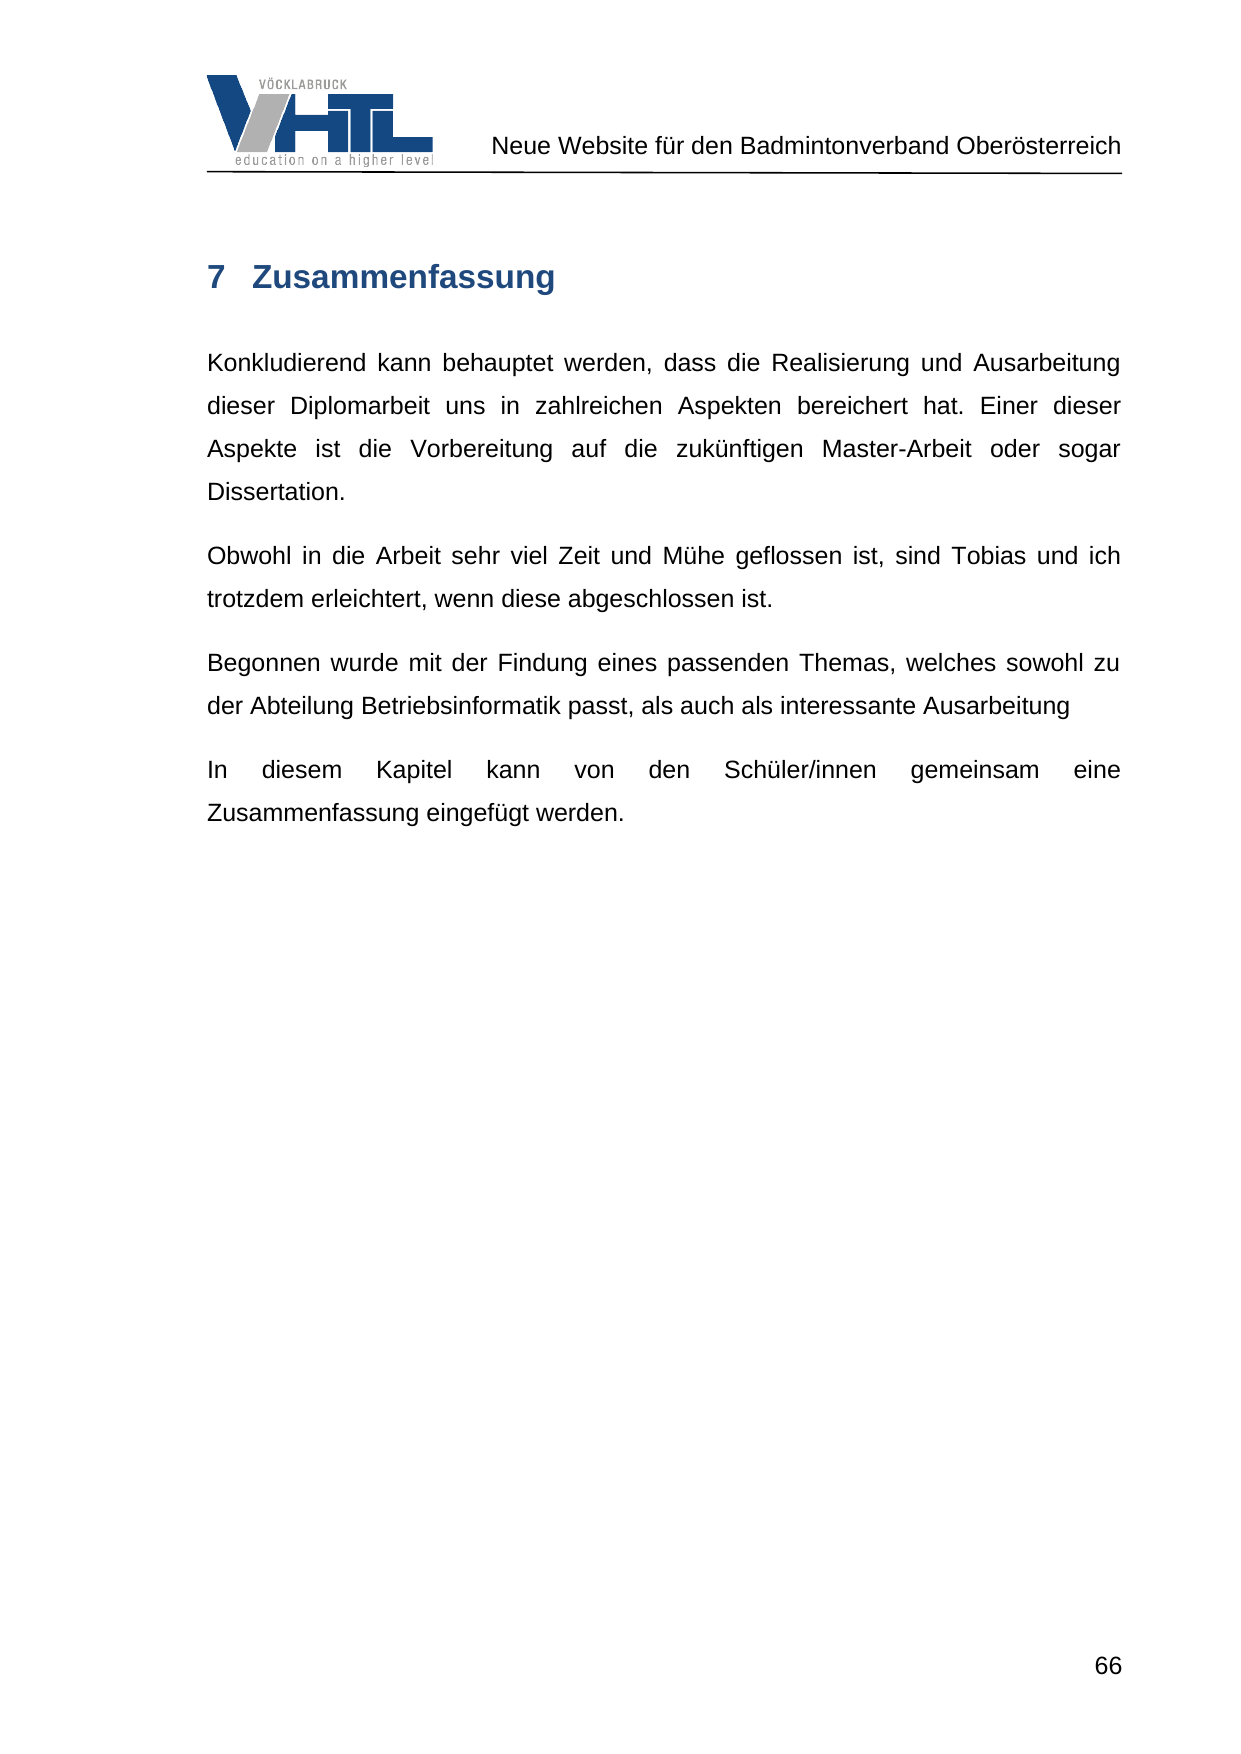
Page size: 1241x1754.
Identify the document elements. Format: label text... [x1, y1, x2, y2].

subtitle Zusammenfassung [207, 257, 1122, 295]
text Begonnen wurde mit der Findung eines passenden Themas, welches sowohl zu der Abteilung Betriebsinformatik passt, als auch als interessante Ausarbeitung [207, 648, 1122, 720]
text In diesem Kapitel kann von den Schüler/innen gemeinsam eine Zusammenfassung eingefügt werden. [207, 755, 1122, 827]
text Konkludierend kann behauptet werden, dass die Realisierung und Ausarbeitung dieser Diplomarbeit uns in zahlreichen Aspekten bereichert hat. Einer dieser Aspekte ist die Vorbereitung auf die zukünftigen Master-Arbeit oder sogar Dissertation. [207, 348, 1122, 506]
text Obwohl in die Arbeit sehr viel Zeit und Mühe geflossen ist, sind Tobias und ich trotzdem erleichtert, wenn diese abgeschlossen ist. [207, 541, 1122, 613]
picture [206, 75, 433, 167]
